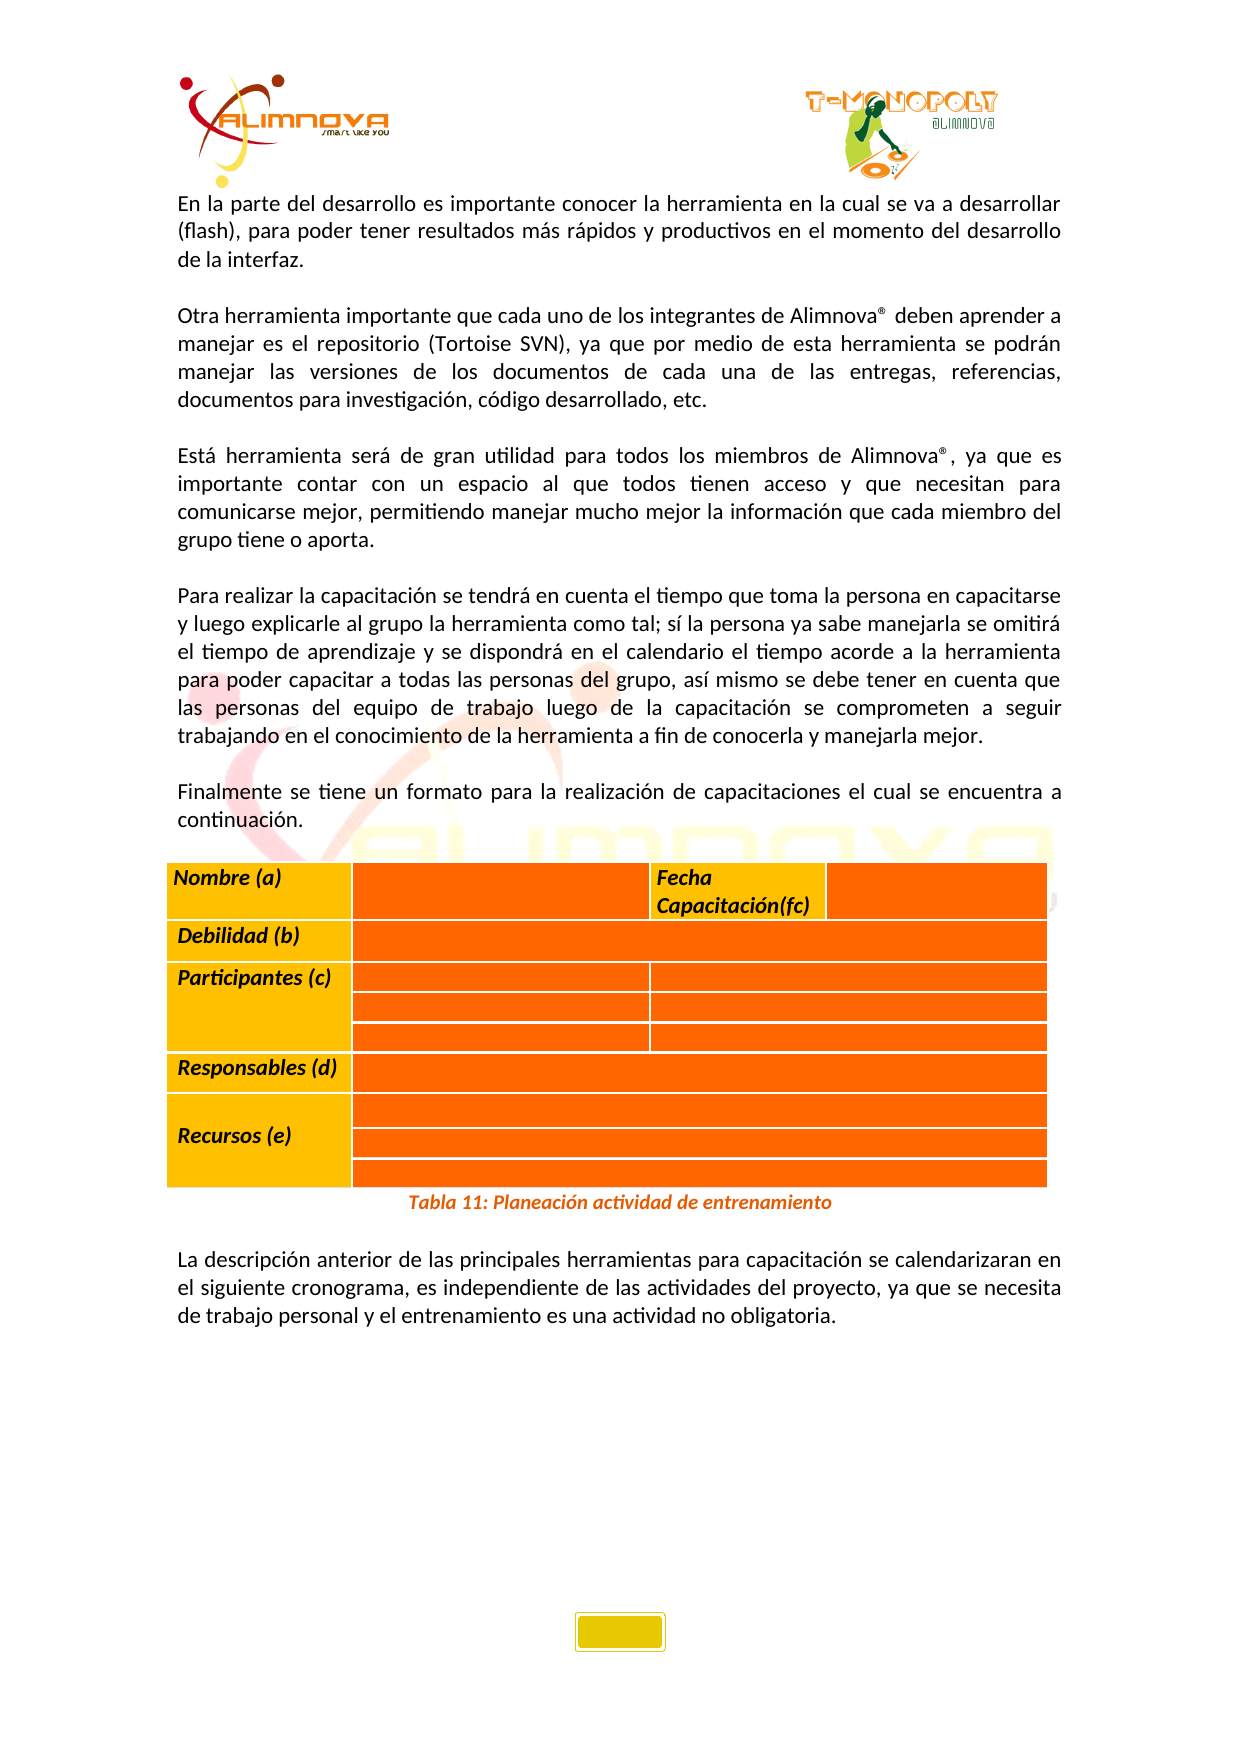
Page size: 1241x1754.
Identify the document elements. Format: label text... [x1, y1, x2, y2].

table_cell Recursos (e) [167, 1094, 351, 1187]
text La descripción anterior de las principales herramientas para capacitación se calendarizaran en el siguiente cronograma, es independiente de las actividades del proyecto, ya que se necesita de trabajo personal y el entrenamiento es una actividad no obligatoria. [177, 1246, 1063, 1329]
text Finalmente se tiene un formato para la realización de capacitaciones el cual se encuentra a continuación. [177, 777, 1063, 833]
text Tabla 11: Planeación actividad de entrenamiento [177, 1189, 1063, 1215]
text En la parte del desarrollo es importante conocer la herramienta en la cual se va a desarrollar (flash), para poder tener resultados más rápidos y productivos en el momento del desarrollo de la interfaz. [177, 189, 1063, 273]
table_cell [353, 1160, 1047, 1187]
table_cell [651, 963, 1047, 991]
table_cell [353, 921, 1047, 961]
table_cell [651, 1024, 1047, 1051]
table_cell Participantes (c) [167, 963, 351, 1051]
table_cell [353, 1054, 1047, 1092]
table_header [353, 863, 649, 919]
text Otra herramienta importante que cada uno de los integrantes de Alimnova® deben aprender a manejar es el repositorio (Tortoise SVN), ya que por medio de esta herramienta se podrán manejar las versiones de los documentos de cada una de las entregas, referencias, documentos para investigación, código desarrollado, etc. [177, 301, 1063, 413]
table_header Fecha Capacitación(fc) [651, 863, 825, 919]
table_header Nombre (a) [167, 863, 351, 919]
table_cell [353, 1094, 1047, 1127]
table_cell Responsables (d) [167, 1054, 351, 1092]
picture [802, 79, 1002, 184]
table_cell [353, 963, 649, 991]
picture [177, 73, 389, 189]
table_cell [353, 1129, 1047, 1157]
table_header [827, 863, 1047, 919]
table_cell [353, 1024, 649, 1051]
text Para realizar la capacitación se tendrá en cuenta el tiempo que toma la persona en capacitarse y luego explicarle al grupo la herramienta como tal; sí la persona ya sabe manejarla se omitirá el tiempo de aprendizaje y se dispondrá en el calendario el tiempo acorde a la herramienta para poder capacitar a todas las personas del grupo, así mismo se debe tener en cuenta que las personas del equipo de trabajo luego de la capacitación se comprometen a seguir trabajando en el conocimiento de la herramienta a fin de conocerla y manejarla mejor. [177, 581, 1063, 749]
table_cell [651, 993, 1047, 1021]
text Está herramienta será de gran utilidad para todos los miembros de Alimnova®, ya que es importante contar con un espacio al que todos tienen acceso y que necesitan para comunicarse mejor, permitiendo manejar mucho mejor la información que cada miembro del grupo tiene o aporta. [177, 441, 1063, 553]
table_cell [353, 993, 649, 1021]
table_cell Debilidad (b) [167, 921, 351, 961]
